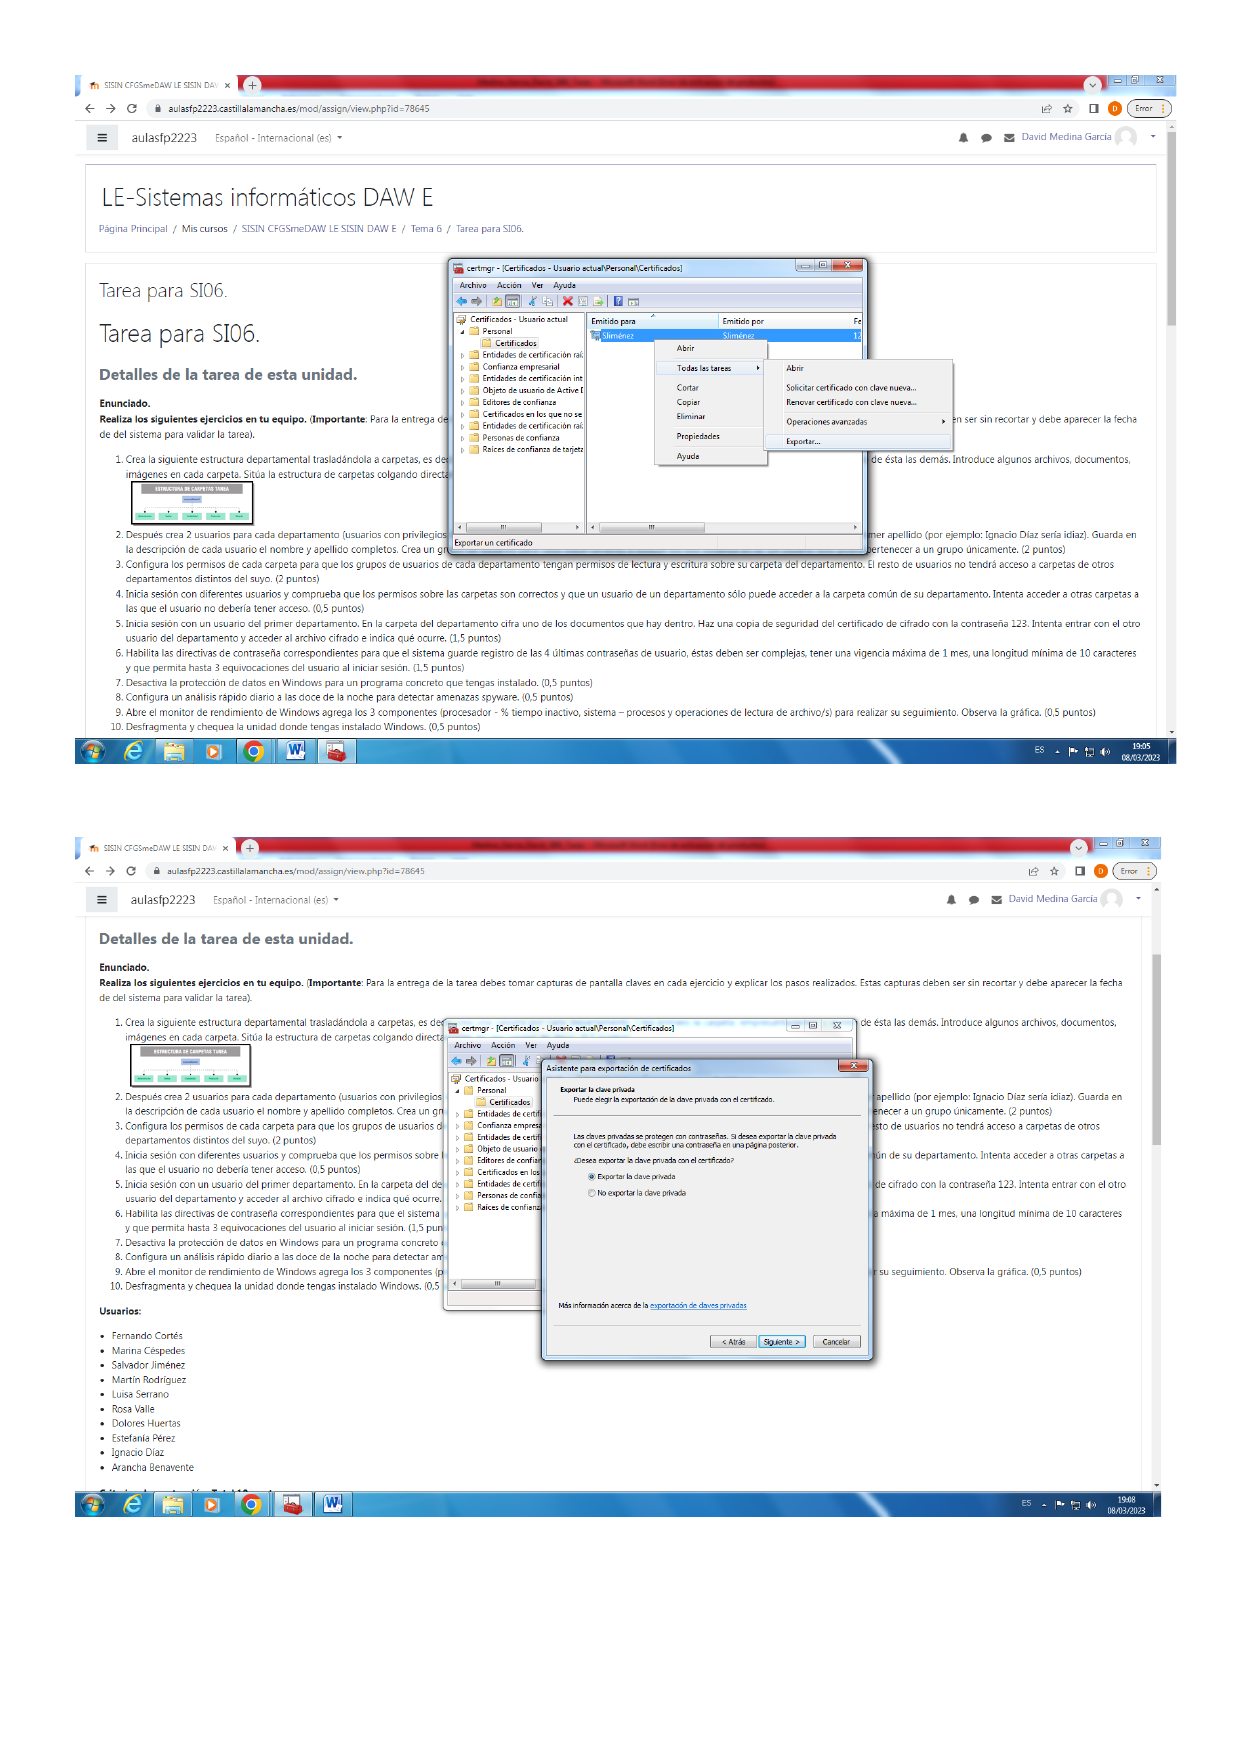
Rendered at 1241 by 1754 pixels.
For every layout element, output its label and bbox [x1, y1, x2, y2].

picture [75, 75, 1177, 764]
picture [75, 837, 1162, 1517]
